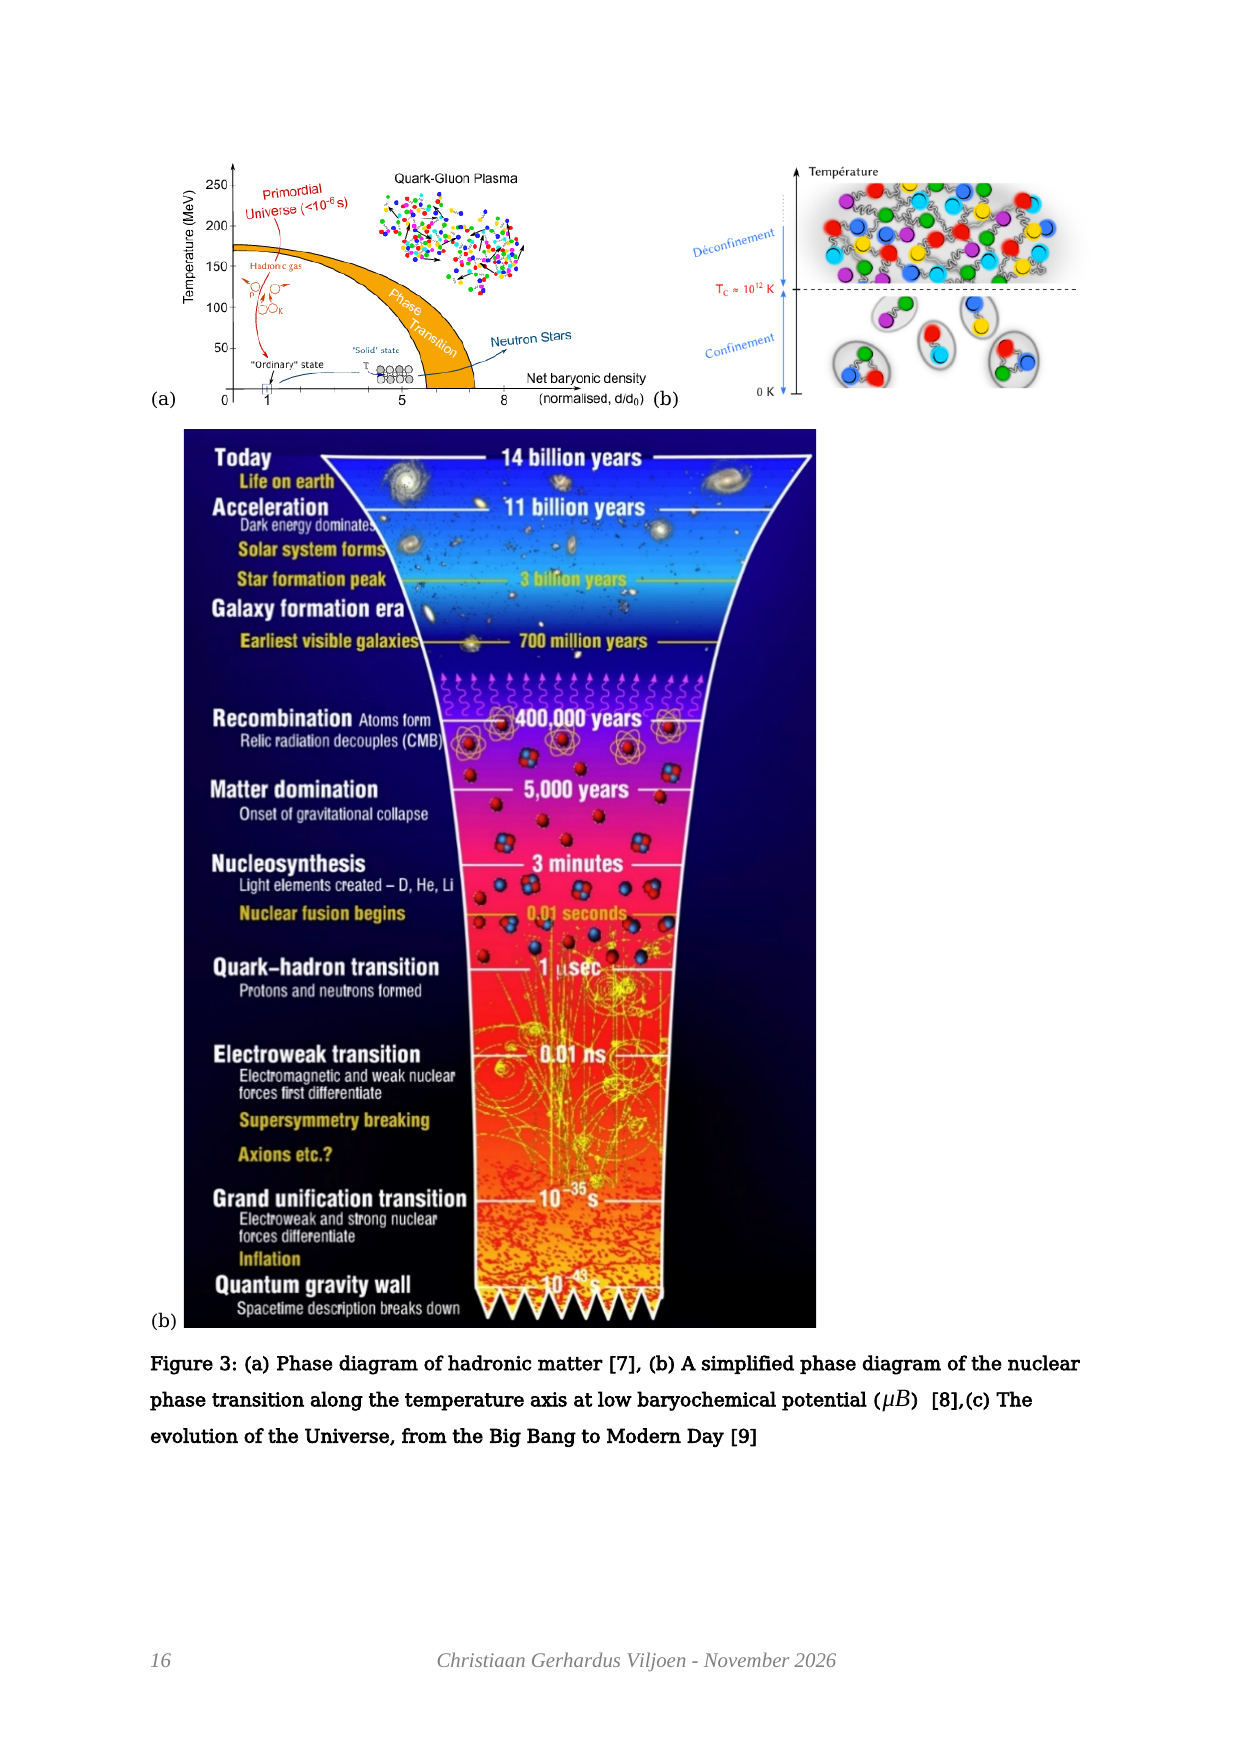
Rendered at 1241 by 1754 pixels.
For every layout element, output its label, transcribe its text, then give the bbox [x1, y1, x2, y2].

picture [183, 429, 817, 1328]
picture [685, 150, 1090, 406]
text Figure 3: (a) Phase diagram of hadronic matter , (b) A simplified phase diagram of the nuclear phase transition along the temperature axis at low baryochemical potential () ,(c) The evolution of the Universe, from the Big Bang to Modern Day [150, 1351, 1090, 1446]
picture [183, 163, 647, 406]
